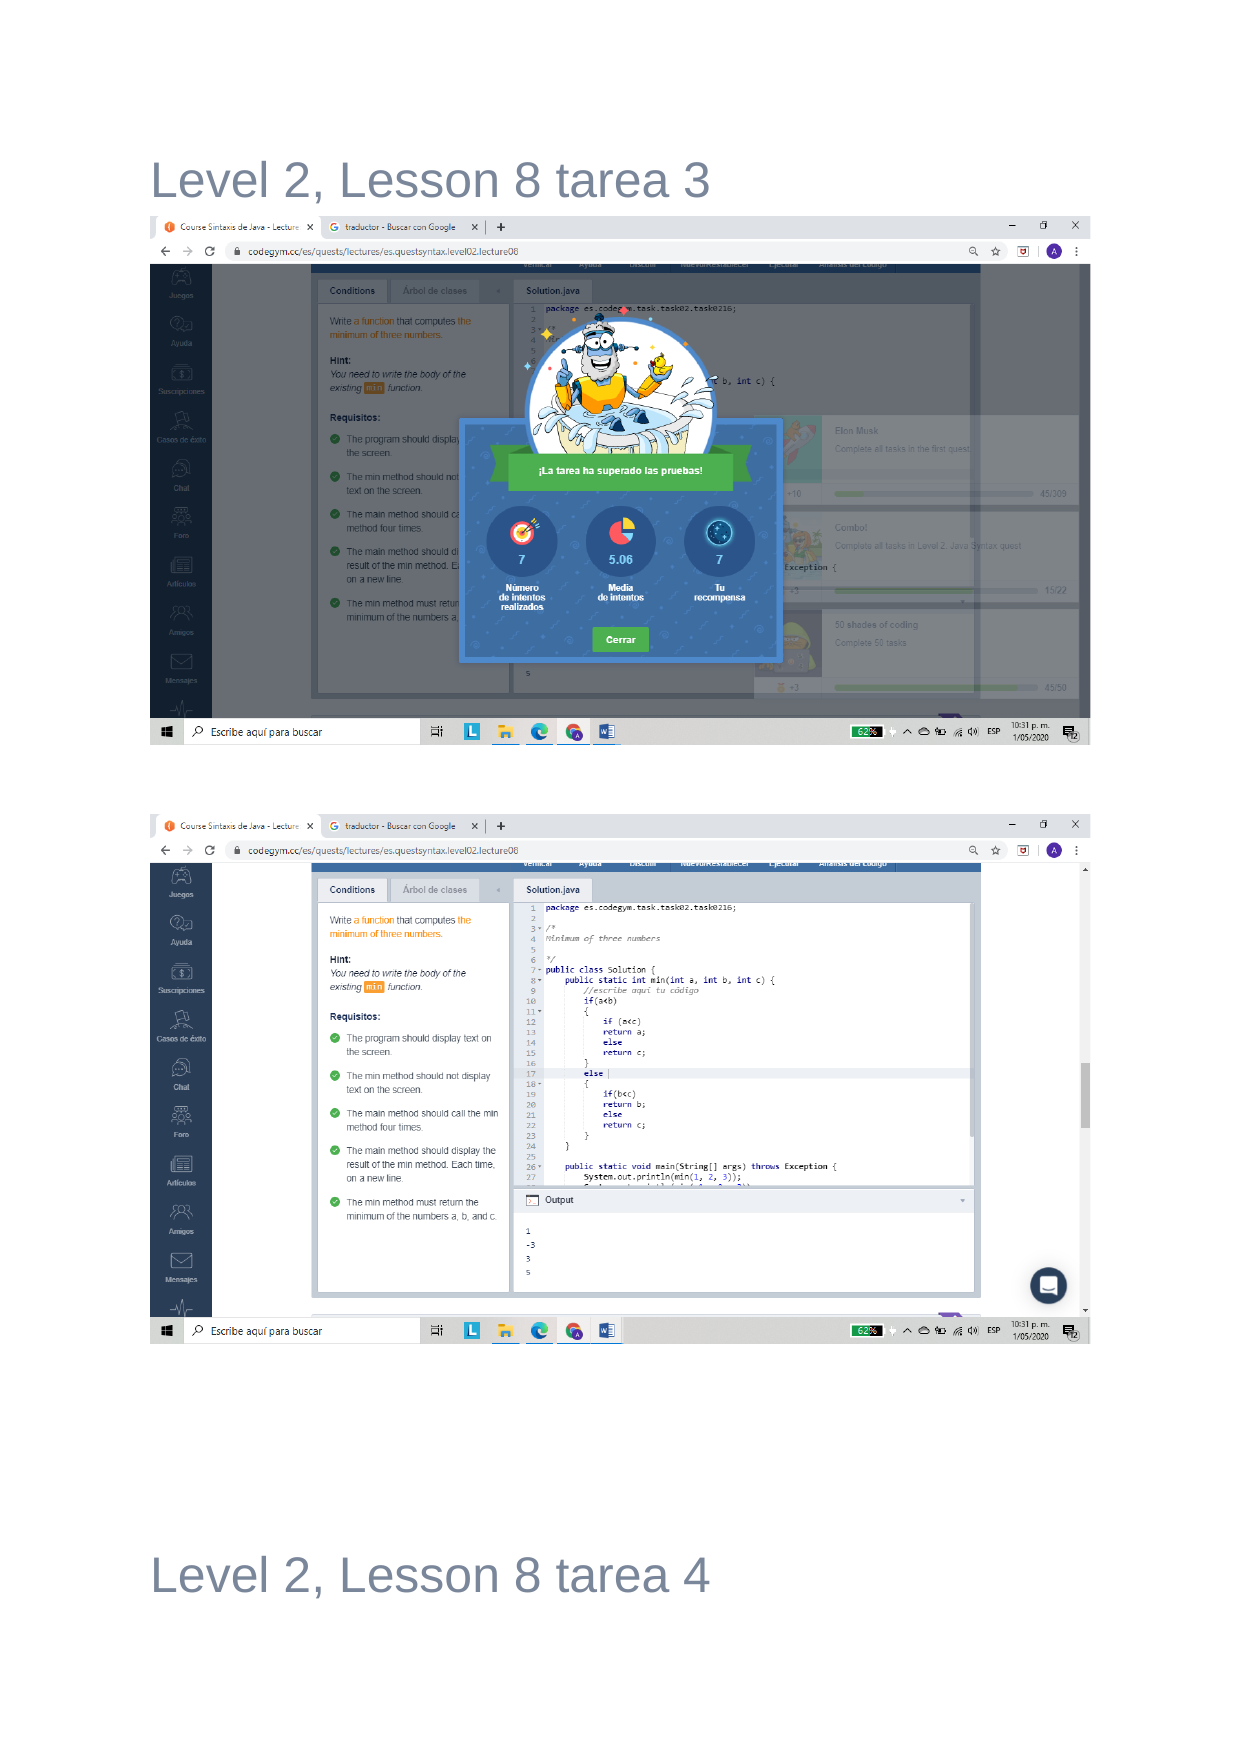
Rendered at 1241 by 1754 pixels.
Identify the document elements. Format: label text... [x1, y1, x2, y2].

text Level 2, Lesson 8 tarea 4 [150, 1545, 1090, 1603]
text Level 2, Lesson 8 tarea 3 [150, 150, 1090, 207]
picture [150, 814, 1091, 1344]
picture [150, 216, 1091, 745]
